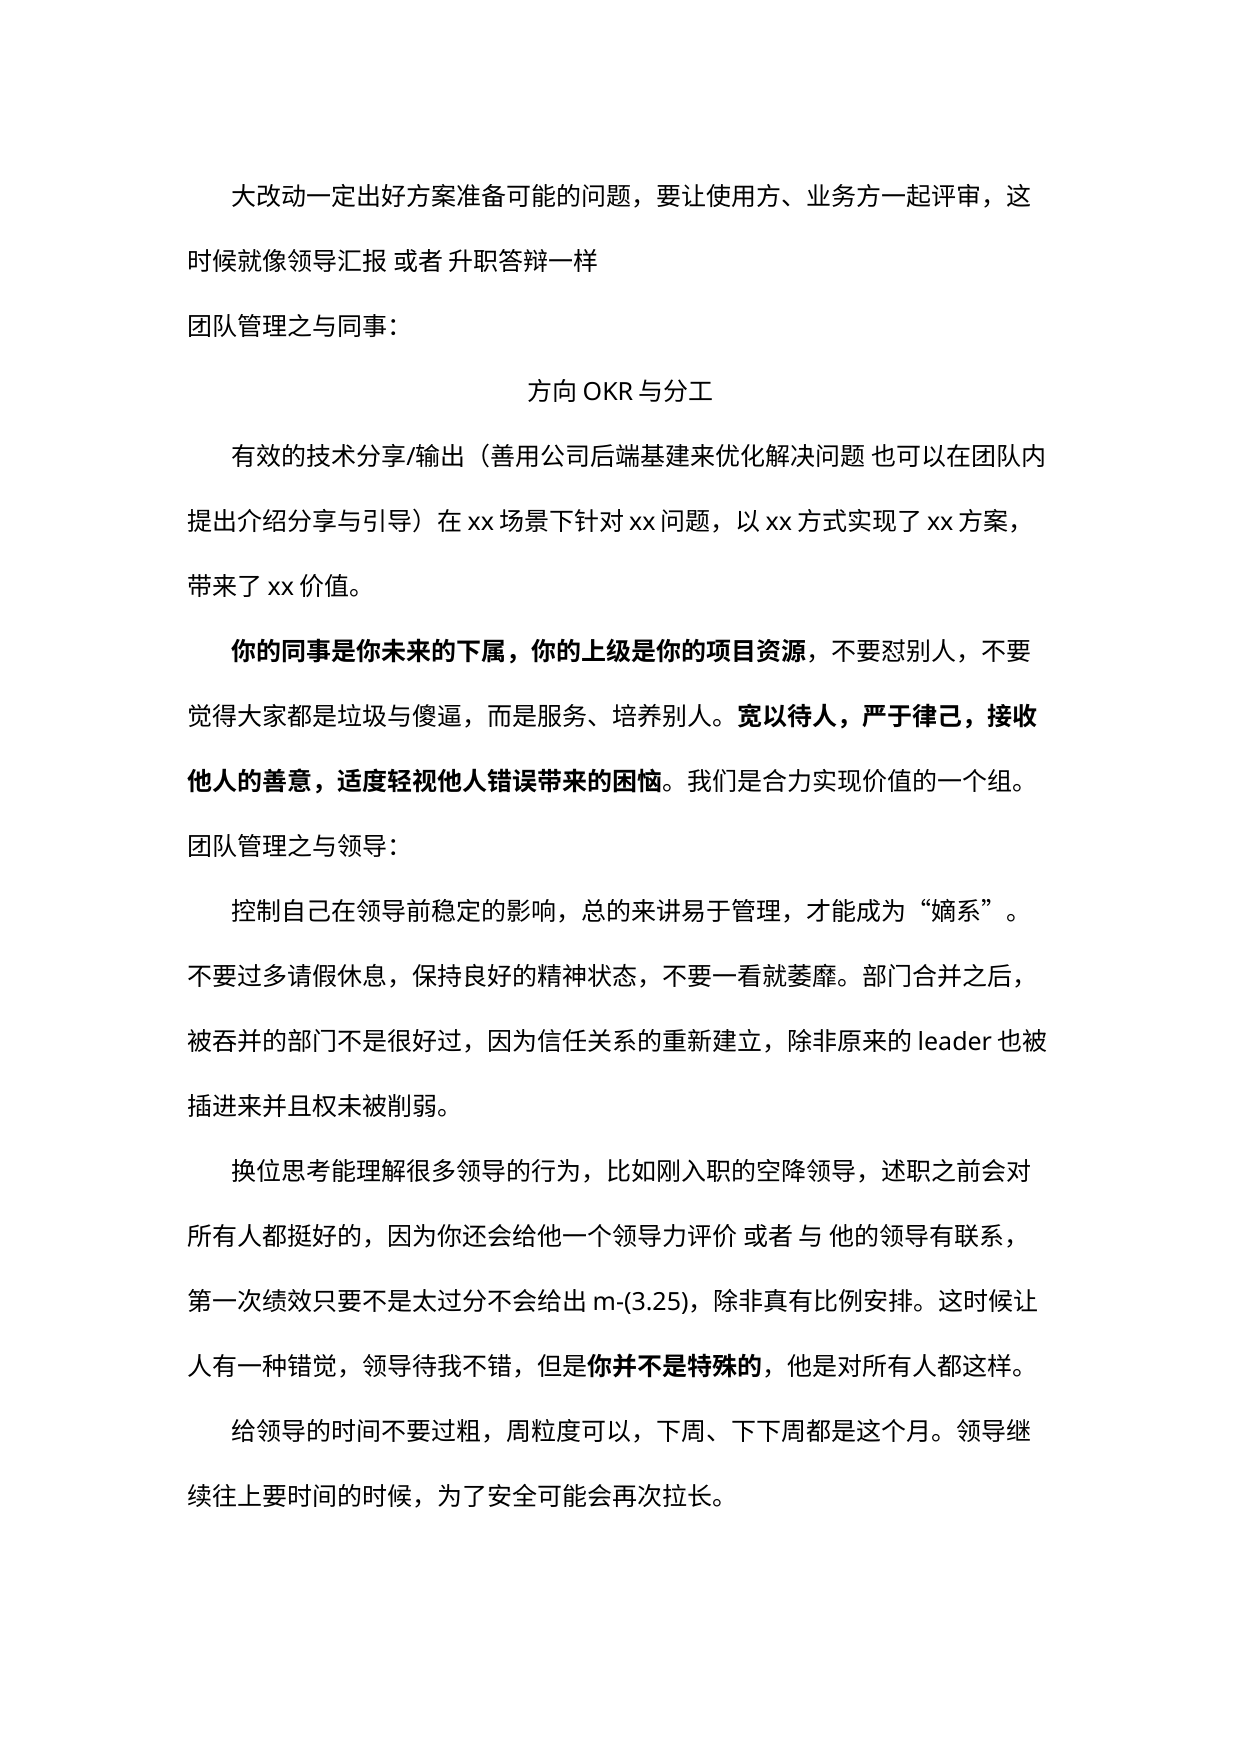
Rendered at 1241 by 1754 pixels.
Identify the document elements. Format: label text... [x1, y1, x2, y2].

text 方向OKR与分工 [187, 357, 1053, 422]
text 大改动一定出好方案准备可能的问题，要让使用方、业务方一起评审，这时候就像领导汇报 或者 升职答辩一样 [187, 162, 1053, 292]
text 换位思考能理解很多领导的行为，比如刚入职的空降领导，述职之前会对所有人都挺好的，因为你还会给他一个领导力评价 或者 与 他的领导有联系，第一次绩效只要不是太过分不会给出m-(3.25)，除非真有比例安排。这时候让人有一种错觉，领导待我不错，但是你并不是特殊的，他是对所有人都这样。 [187, 1137, 1053, 1397]
text 给领导的时间不要过粗，周粒度可以，下周、下下周都是这个月。领导继续往上要时间的时候，为了安全可能会再次拉长。 [187, 1397, 1053, 1527]
text 团队管理之与同事： [187, 292, 1053, 357]
text 团队管理之与领导： [187, 812, 1053, 877]
text 你的同事是你未来的下属，你的上级是你的项目资源，不要怼别人，不要觉得大家都是垃圾与傻逼，而是服务、培养别人。宽以待人，严于律己，接收他人的善意，适度轻视他人错误带来的困恼。我们是合力实现价值的一个组。 [187, 617, 1053, 812]
text 有效的技术分享/输出（善用公司后端基建来优化解决问题 也可以在团队内提出介绍分享与引导）在xx场景下针对xx问题，以xx方式实现了xx方案，带来了xx价值。 [187, 422, 1053, 617]
text 控制自己在领导前稳定的影响，总的来讲易于管理，才能成为“嫡系”。不要过多请假休息，保持良好的精神状态，不要一看就萎靡。部门合并之后，被吞并的部门不是很好过，因为信任关系的重新建立，除非原来的leader也被插进来并且权未被削弱。 [187, 877, 1053, 1137]
